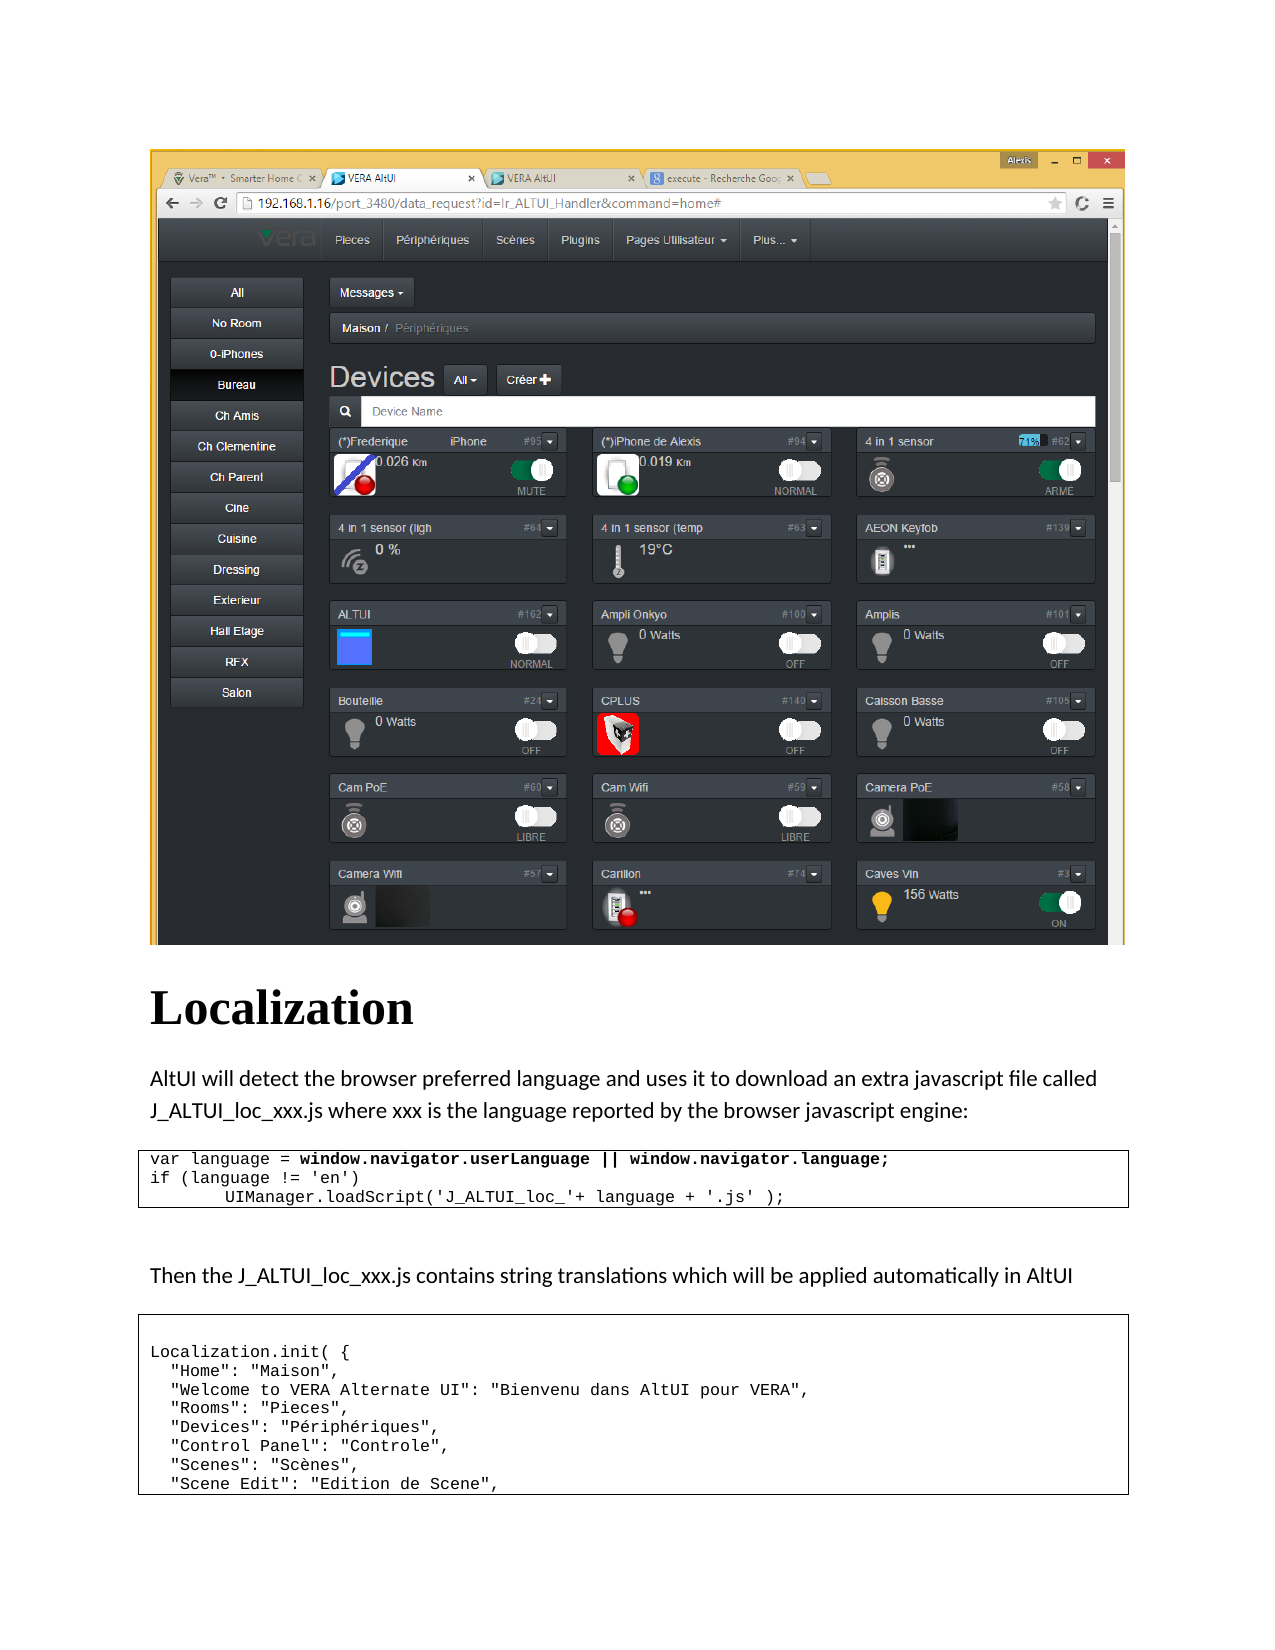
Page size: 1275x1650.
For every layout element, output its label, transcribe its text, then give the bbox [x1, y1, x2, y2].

picture [150, 149, 1125, 945]
table_header var language = window.navigator.userLanguage || window.navigator.language; if (language != 'en') UIManager.loadScript('J_ALTUI_loc_'+ language + '.js' ); [139, 1151, 1128, 1207]
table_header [139, 1315, 1128, 1494]
text AltUI will detect the browser preferred language and uses it to download an extra javascript file called J_ALTUI_loc_xxx.js where xxx is the language reported by the browser javascript engine: [150, 1064, 1125, 1125]
subtitle Localization [150, 978, 1125, 1035]
text Then the J_ALTUI_loc_xxx.js contains string translations which will be applied automatically in AltUI [150, 1261, 1125, 1289]
